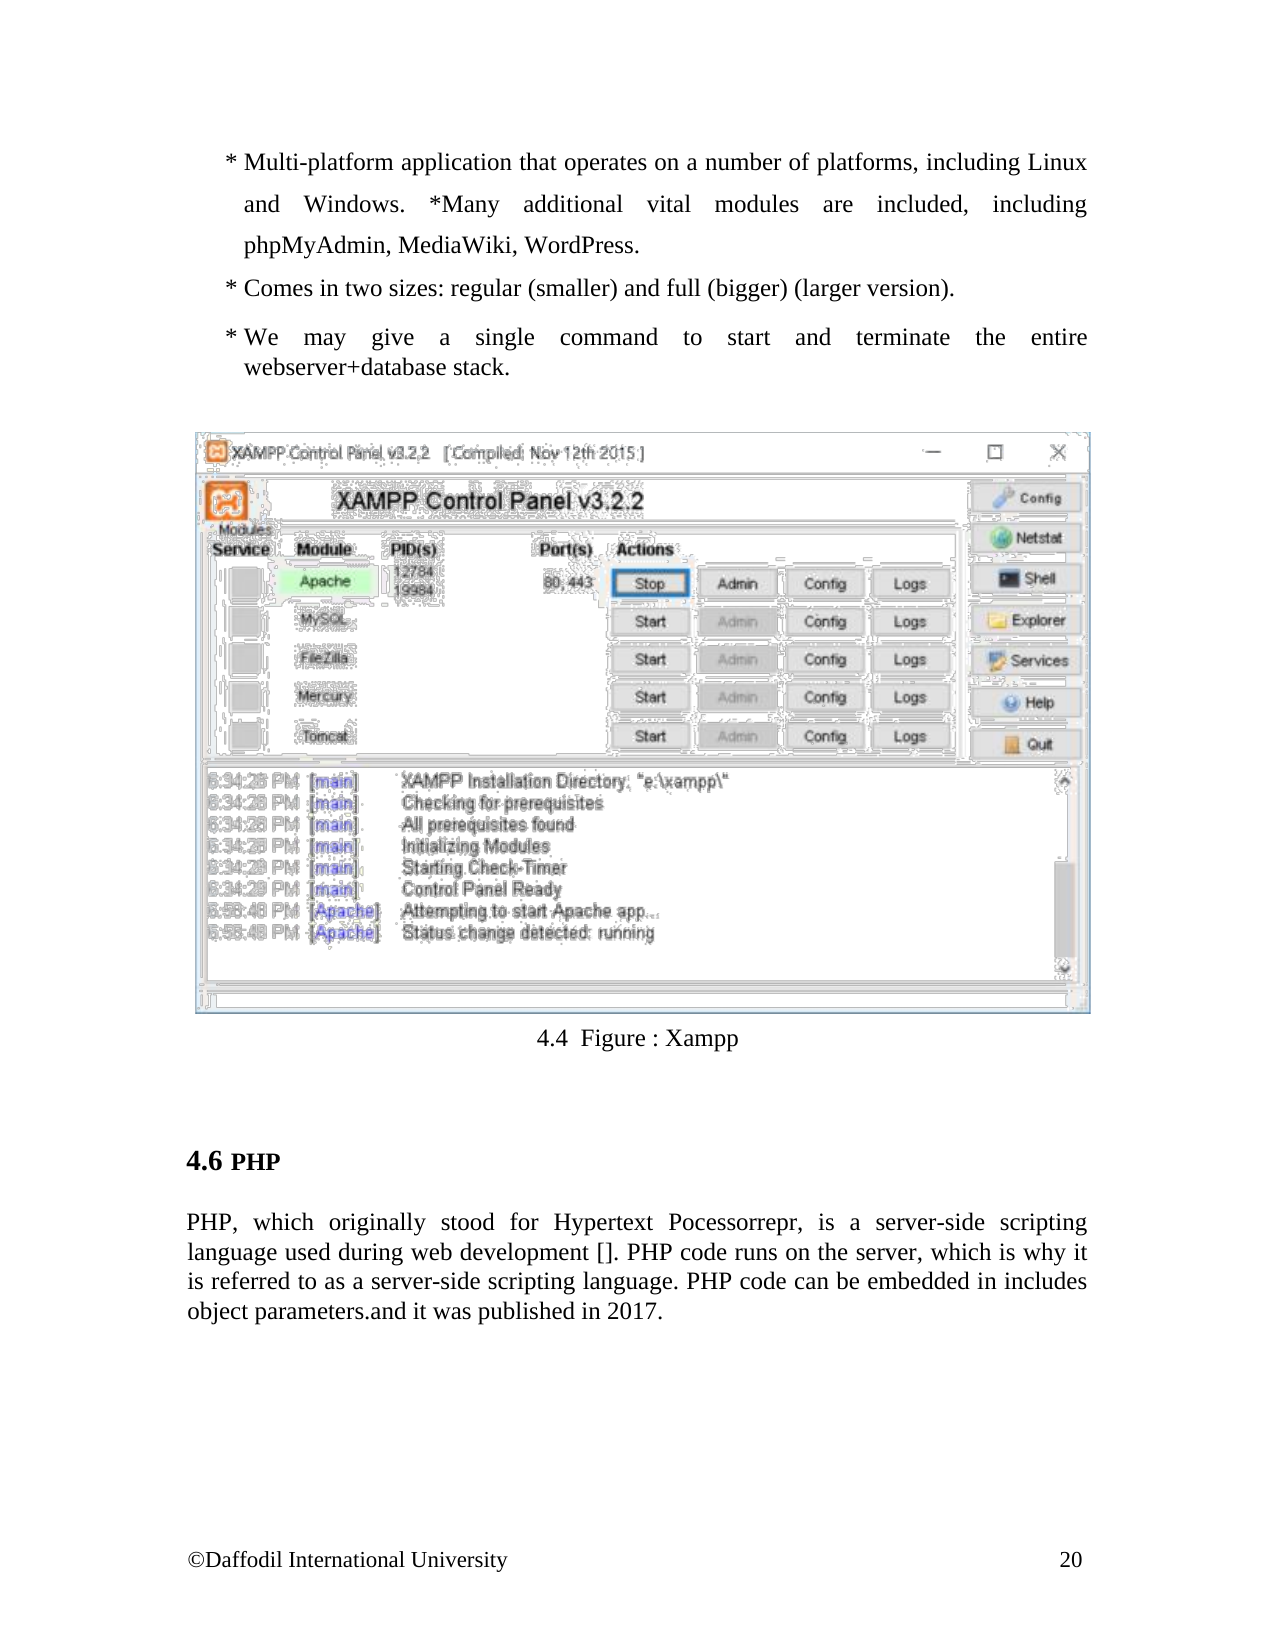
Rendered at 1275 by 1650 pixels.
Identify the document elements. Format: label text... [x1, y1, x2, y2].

text 4.4 Figure : Xampp [258, 1023, 1017, 1052]
picture [195, 432, 1091, 1014]
subtitle 4.6 PHP [186, 1143, 1088, 1177]
text PHP, which originally stood for Hypertext Pocessorrepr, is a server-side scripting language used during web development []. PHP code runs on the server, which is why it is referred to as a server-side scripting language. PHP code can be embedded in includes object parameters.and it was published in 2017. [186, 1207, 1088, 1324]
list We may give a single command to start and terminate the entire webserver+database stack. [225, 322, 1088, 380]
list Multi-platform application that operates on a number of platforms, including Linux and Windows. *Many additional vital modules are included, including phpMyAdmin, MediaWiki, WordPress. [225, 147, 1088, 259]
list Comes in two sizes: regular (smaller) and full (bigger) (larger version). [225, 273, 1088, 301]
